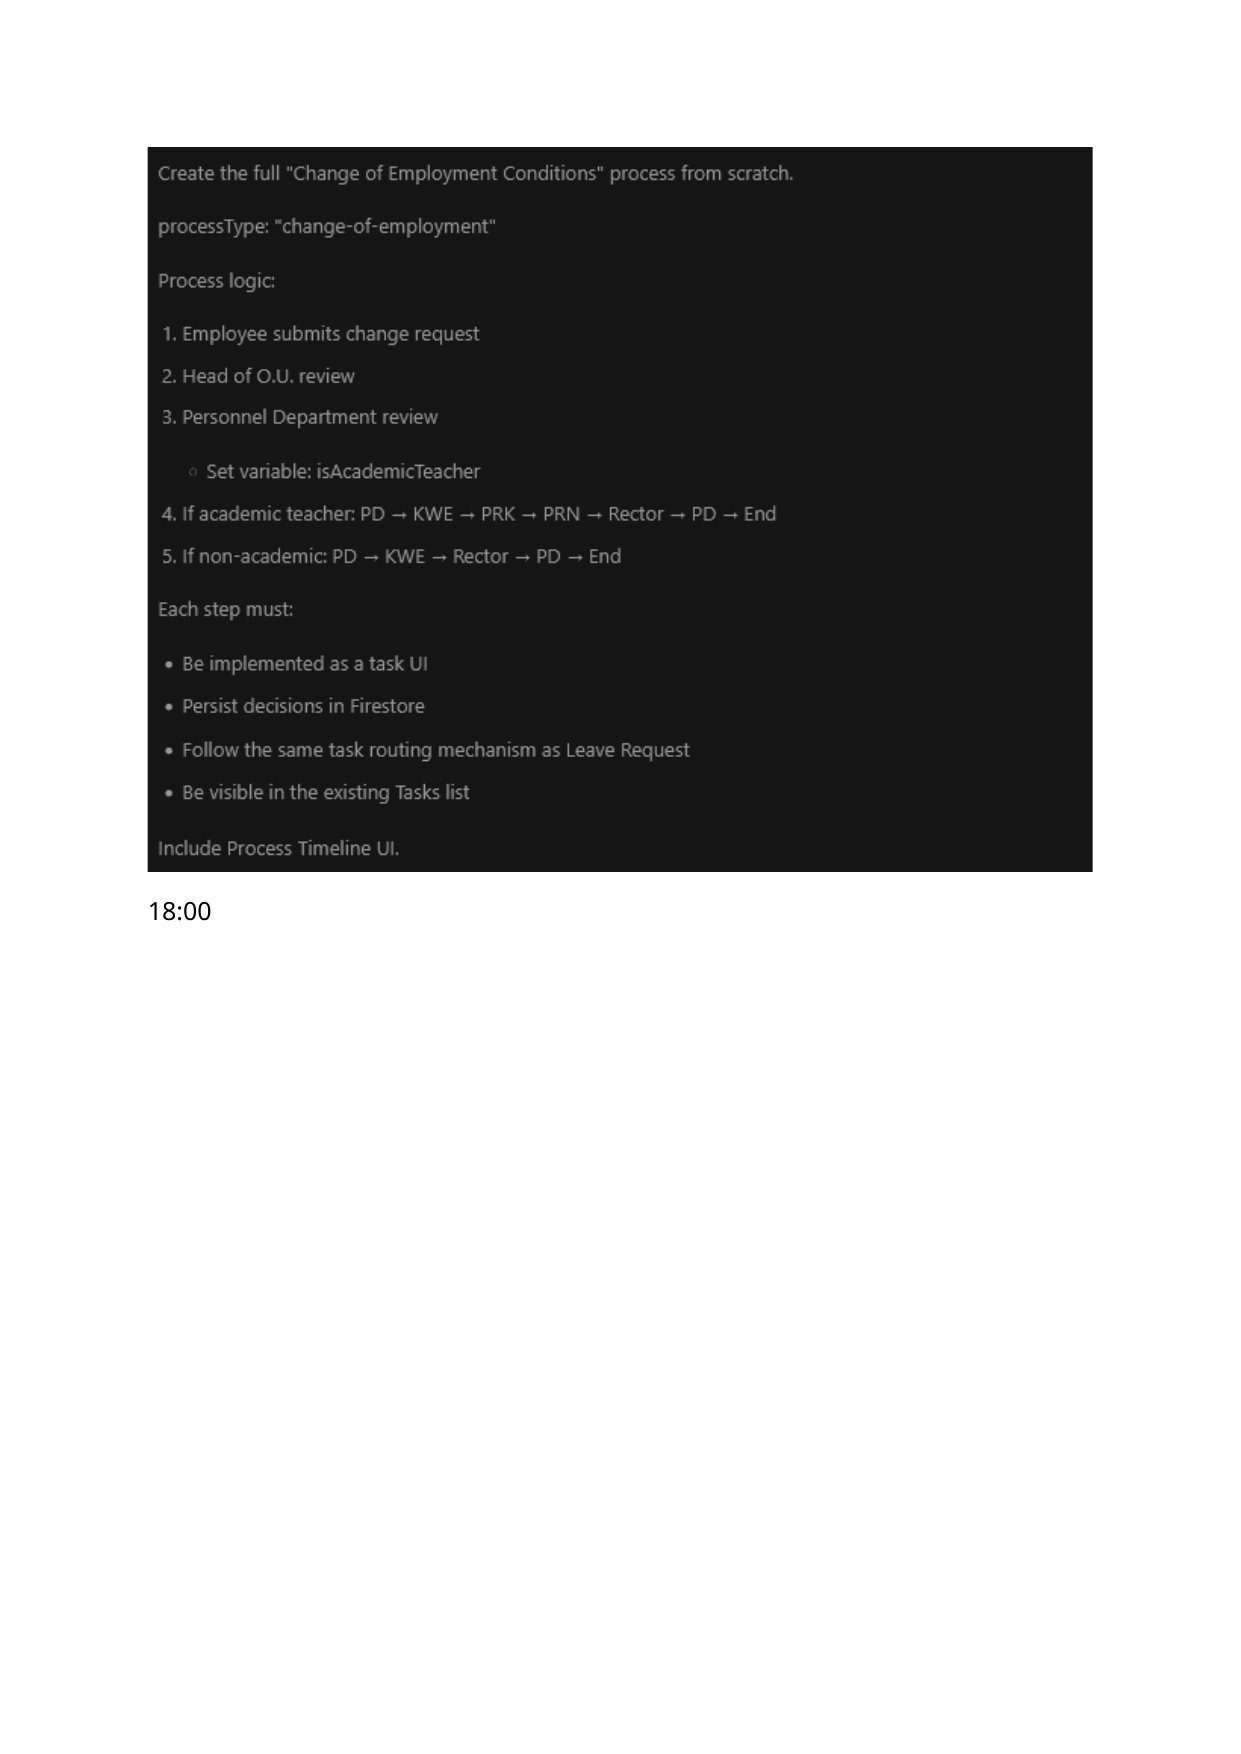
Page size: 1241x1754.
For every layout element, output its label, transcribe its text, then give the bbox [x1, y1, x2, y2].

text 18:00 [148, 894, 1093, 928]
picture [147, 147, 1093, 872]
